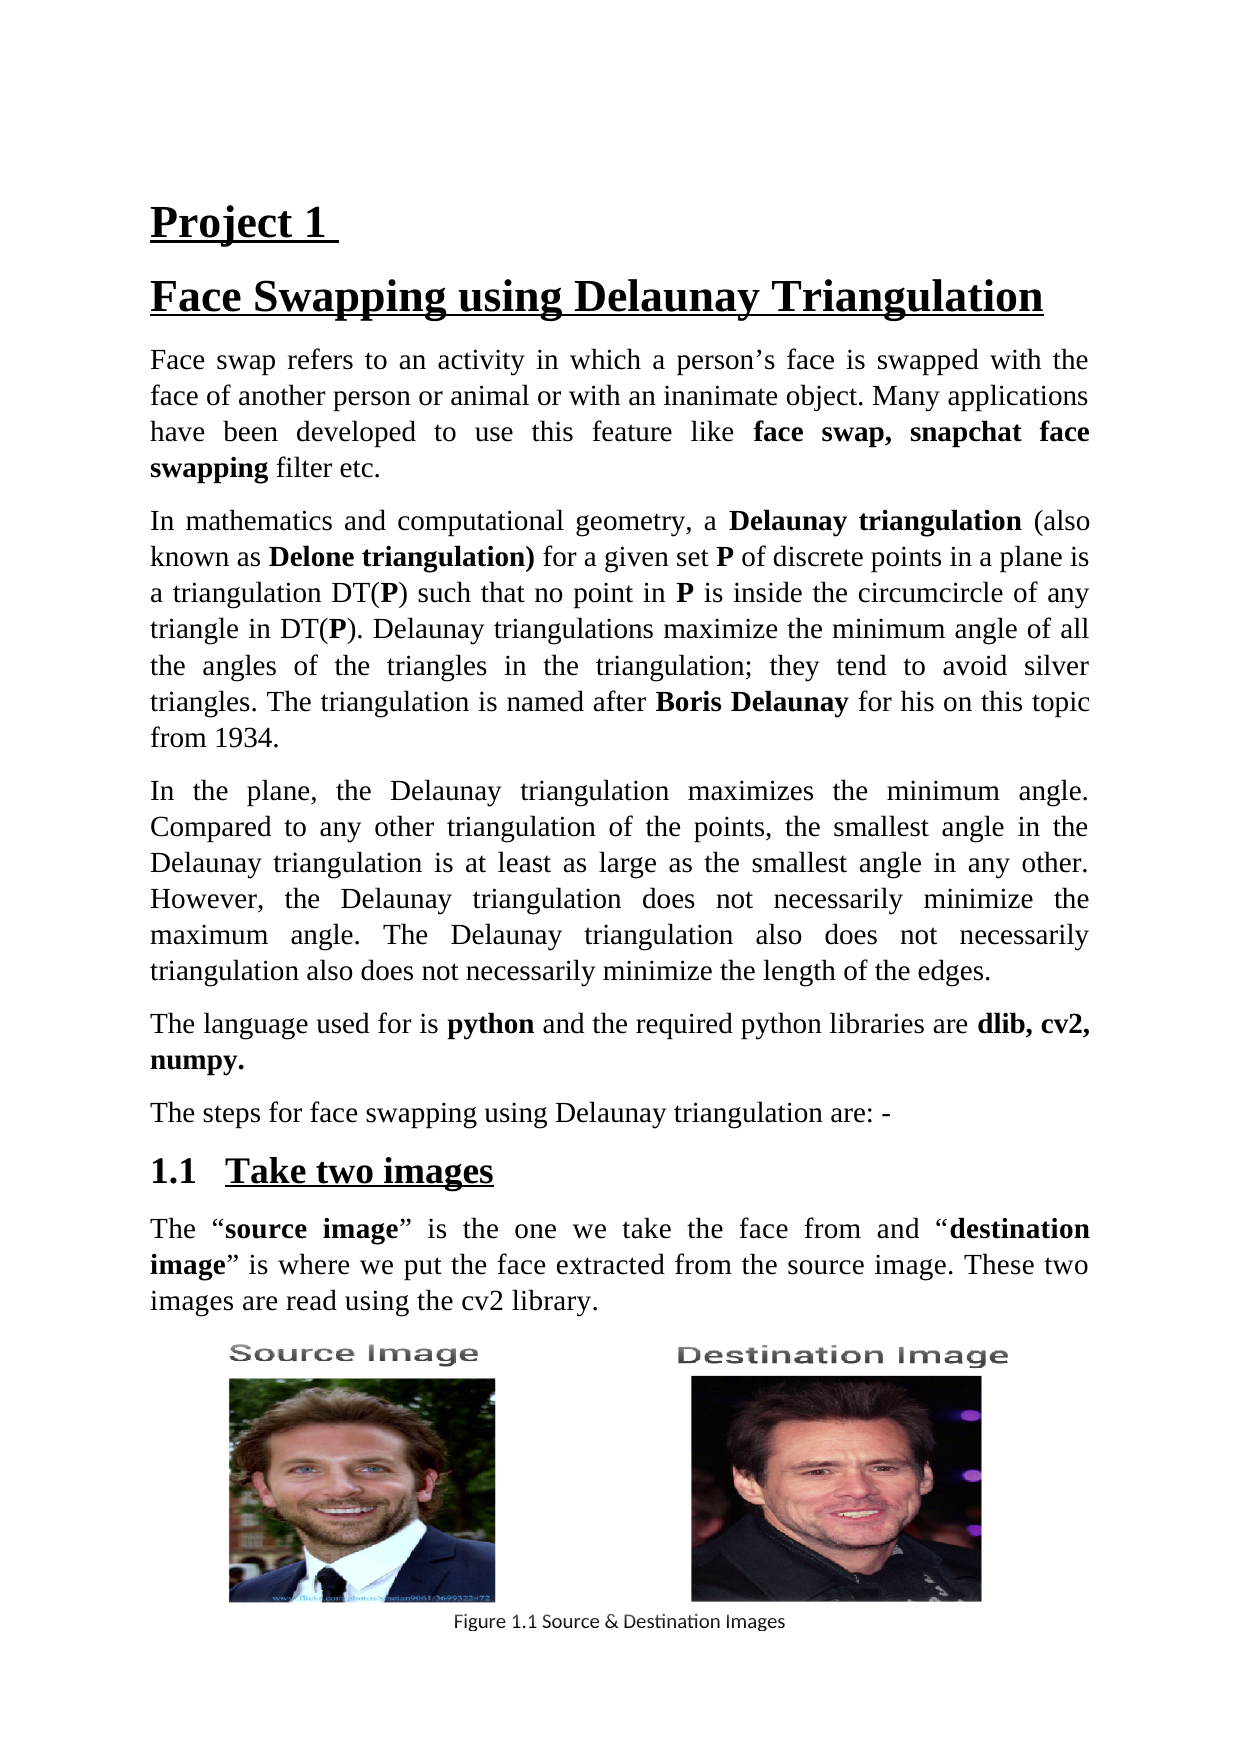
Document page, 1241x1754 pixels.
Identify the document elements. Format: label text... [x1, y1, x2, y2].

picture [160, 1356, 1043, 1600]
text The “source image” is the one we take the face from and “destination image” is where we put the face extracted from the source image. These two images are read using the cv2 library. [150, 1281, 1090, 1317]
text The language used for is python and the required python libraries are dlib, cv2, numpy. [150, 1006, 1090, 1076]
text Face swap refers to an activity in which a person’s face is swapped with the face of another person or animal or with an inanimate object. Many applications have been developed to use this feature like face swap, snapchat face swapping filter etc. [150, 342, 1090, 484]
picture [687, 1615, 697, 1619]
text Face Swapping using Delaunay Triangulation [150, 268, 1090, 321]
text Project 1 [150, 195, 1090, 247]
text The “source image” is the one we take the face from and “destination image” is where we put the face extracted from the source image. These two images are read using the cv2 library. [150, 1211, 1090, 1248]
text In mathematics and computational geometry, a Delaunay triangulation (also known as Delone triangulation) for a given set P of discrete points in a plane is a triangulation DT(P) such that no point in P is inside the circumcircle of any triangle in DT(P). Delaunay triangulations maximize the minimum angle of all the angles of the triangles in the triangulation; they tend to avoid silver triangles. The triangulation is named after Boris Delaunay for his on this topic from 1934. [150, 503, 1090, 753]
picture [654, 1615, 664, 1619]
text The steps for face swapping using Delaunay triangulation are: - [150, 1095, 1090, 1129]
list Take two images [150, 1148, 1090, 1191]
text In the plane, the Delaunay triangulation maximizes the minimum angle. Compared to any other triangulation of the points, the smallest angle in the Delaunay triangulation is at least as large as the smallest angle in any other. However, the Delaunay triangulation does not necessarily minimize the maximum angle. The Delaunay triangulation also does not necessarily triangulation also does not necessarily minimize the length of the edges. [150, 773, 1090, 987]
picture [624, 1615, 635, 1619]
